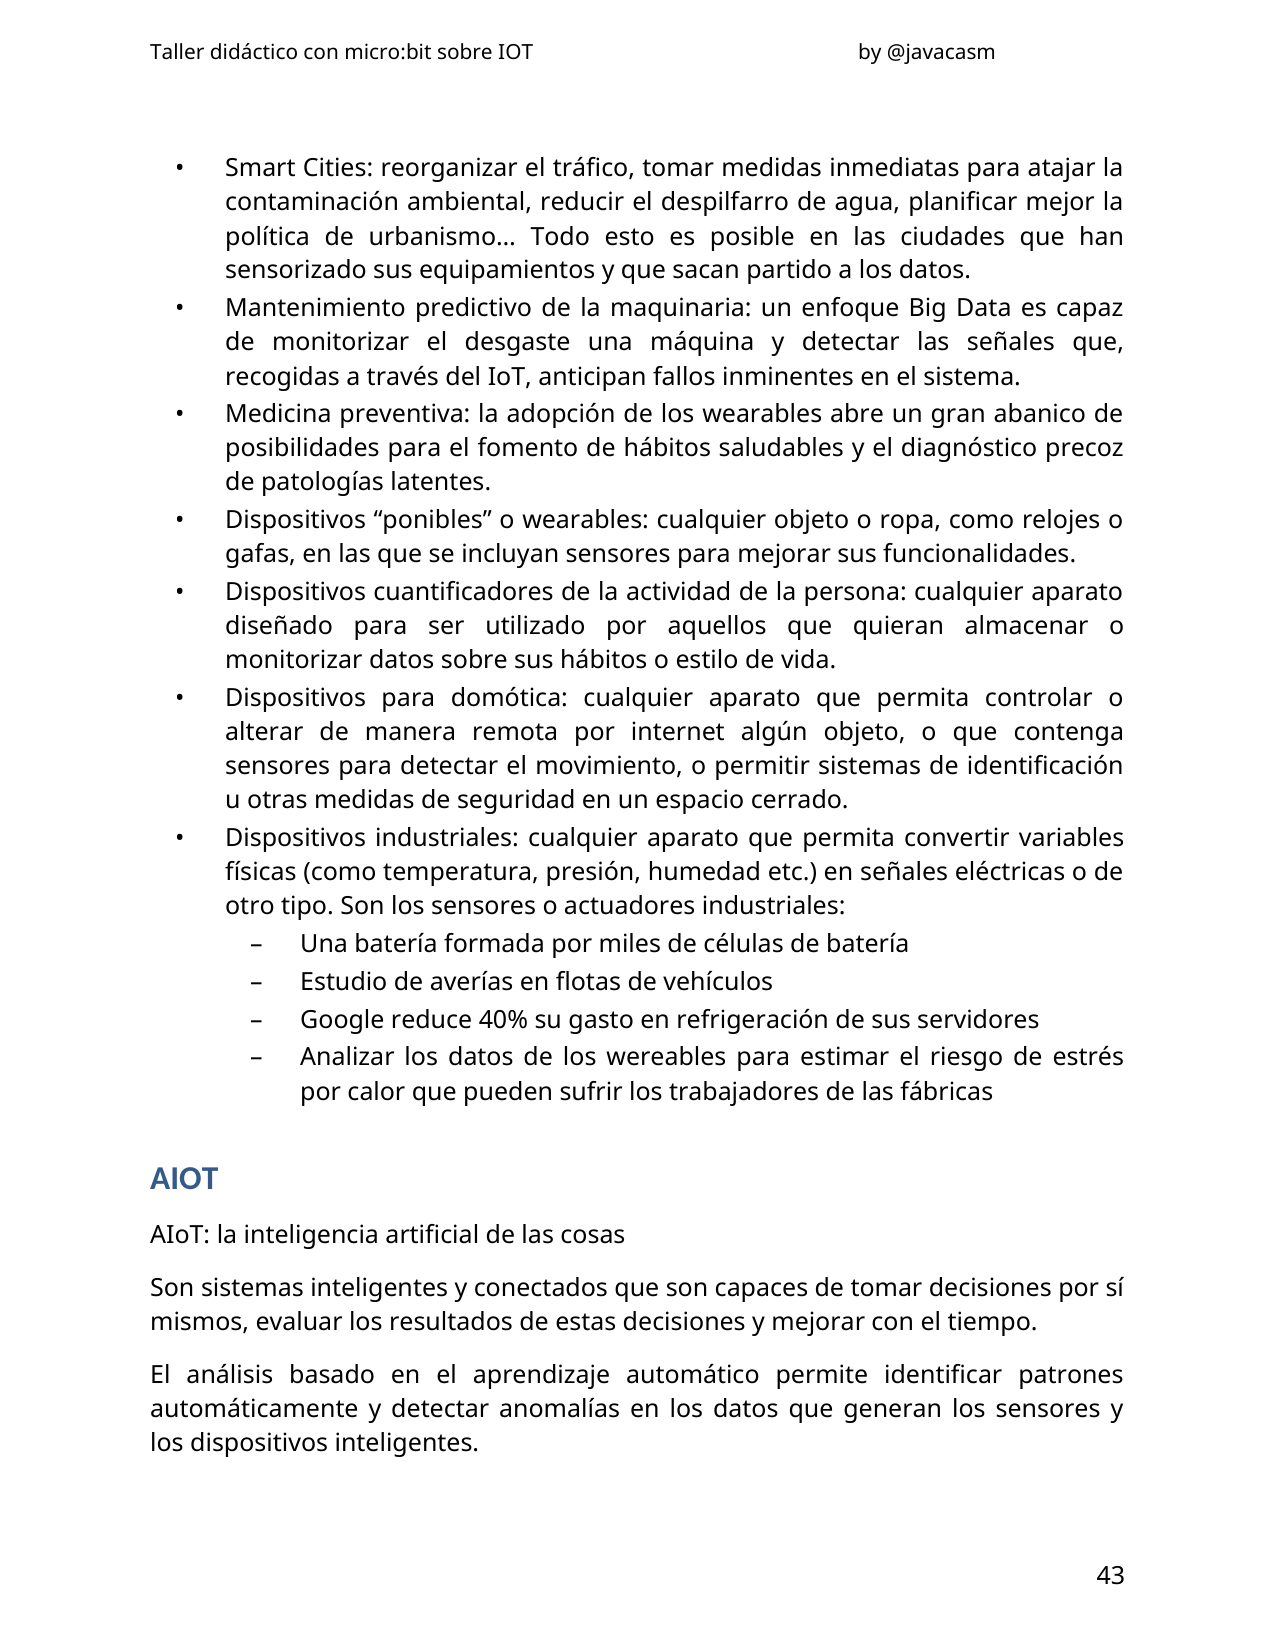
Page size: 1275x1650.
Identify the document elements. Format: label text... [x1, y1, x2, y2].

text El análisis basado en el aprendizaje automático permite identificar patrones automáticamente y detectar anomalías en los datos que generan los sensores y los dispositivos inteligentes. [150, 1356, 1125, 1458]
list Dispositivos industriales: cualquier aparato que permita convertir variables físicas (como temperatura, presión, humedad etc.) en señales eléctricas o de otro tipo. Son los sensores o actuadores industriales: [175, 820, 1125, 922]
list Analizar los datos de los wereables para estimar el riesgo de estrés por calor que pueden sufrir los trabajadores de las fábricas [250, 1039, 1125, 1107]
list Estudio de averías en flotas de vehículos [250, 963, 1125, 997]
list Dispositivos cuantificadores de la actividad de la persona: cualquier aparato diseñado para ser utilizado por aquellos que quieran almacenar o monitorizar datos sobre sus hábitos o estilo de vida. [175, 574, 1125, 676]
list Dispositivos para domótica: cualquier aparato que permita controlar o alterar de manera remota por internet algún objeto, o que contenga sensores para detectar el movimiento, o permitir sistemas de identificación u otras medidas de seguridad en un espacio cerrado. [175, 680, 1125, 816]
list Google reduce 40% su gasto en refrigeración de sus servidores [250, 1001, 1125, 1035]
text AIoT: la inteligencia artificial de las cosas [150, 1217, 1125, 1251]
list Smart Cities: reorganizar el tráfico, tomar medidas inmediatas para atajar la contaminación ambiental, reducir el despilfarro de agua, planificar mejor la política de urbanismo… Todo esto es posible en las ciudades que han sensorizado sus equipamientos y que sacan partido a los datos. [175, 150, 1125, 286]
list Medicina preventiva: la adopción de los wearables abre un gran abanico de posibilidades para el fomento de hábitos saludables y el diagnóstico precoz de patologías latentes. [175, 396, 1125, 498]
subtitle AIOT [150, 1157, 1125, 1198]
list Mantenimiento predictivo de la maquinaria: un enfoque Big Data es capaz de monitorizar el desgaste una máquina y detectar las señales que, recogidas a través del IoT, anticipan fallos inminentes en el sistema. [175, 290, 1125, 392]
list Una batería formada por miles de células de batería [250, 926, 1125, 960]
list Dispositivos “ponibles” o wearables: cualquier objeto o ropa, como relojes o gafas, en las que se incluyan sensores para mejorar sus funcionalidades. [175, 502, 1125, 570]
text Son sistemas inteligentes y conectados que son capaces de tomar decisiones por sí mismos, evaluar los resultados de estas decisiones y mejorar con el tiempo. [150, 1269, 1125, 1338]
